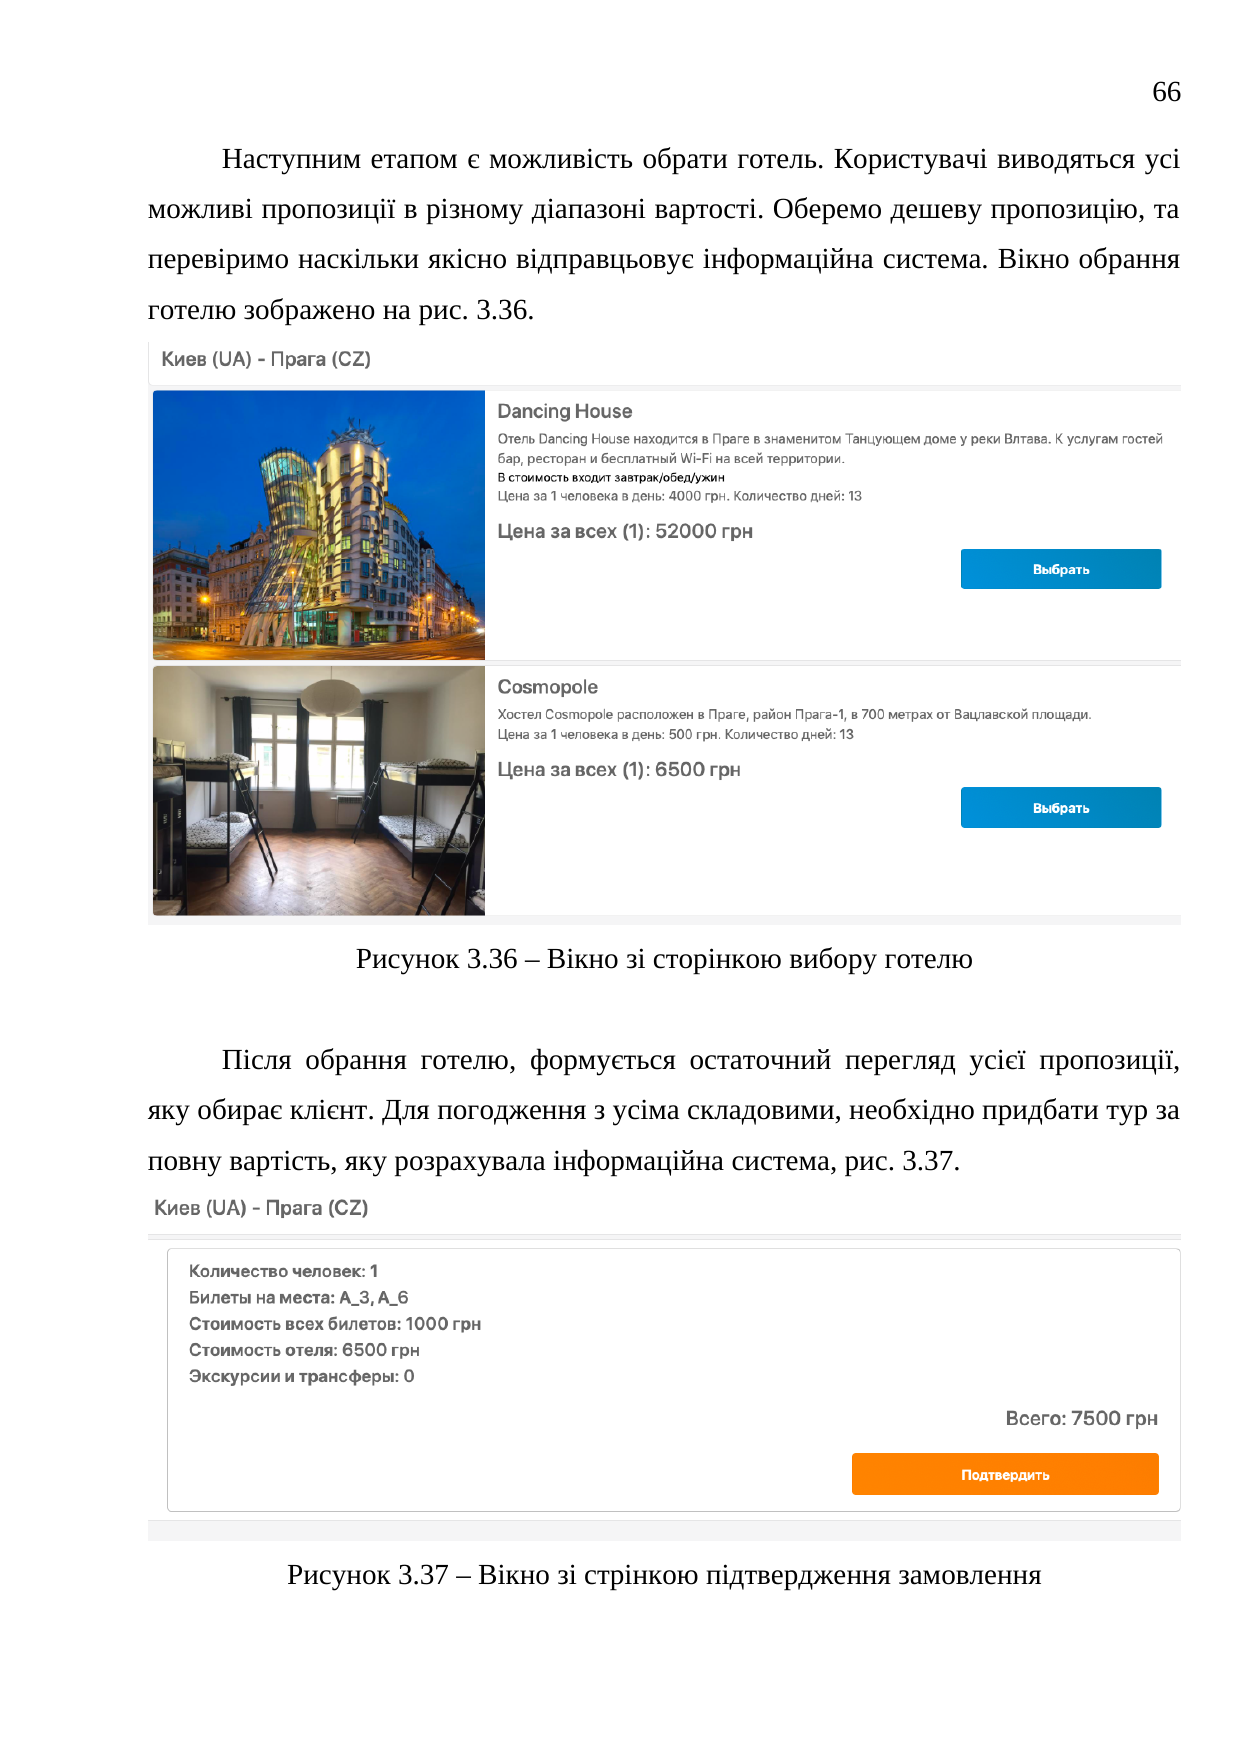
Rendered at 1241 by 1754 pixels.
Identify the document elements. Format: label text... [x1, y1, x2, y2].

picture [148, 1193, 1181, 1541]
text Після обрання готелю, формується остаточний перегляд усієї пропозиції, яку обирає клієнт. Для погодження з усіма складовими, необхідно придбати тур за повну вартість, яку розрахувала інформаційна система, рис. 3.37. [148, 1042, 1181, 1176]
text Рисунок 3.36 – Вікно зі сторінкою вибору готелю [148, 942, 1181, 975]
picture [148, 342, 1181, 925]
text Рисунок 3.37 – Вікно зі стрінкою підтвердження замовлення [148, 1557, 1181, 1591]
text Наступним етапом є можливість обрати готель. Користувачі виводяться усі можливі пропозиції в різному діапазоні вартості. Оберемо дешеву пропозицію, та перевіримо наскільки якісно відправцьовує інформаційна система. Вікно обрання готелю зображено на рис. 3.36. [148, 141, 1181, 325]
